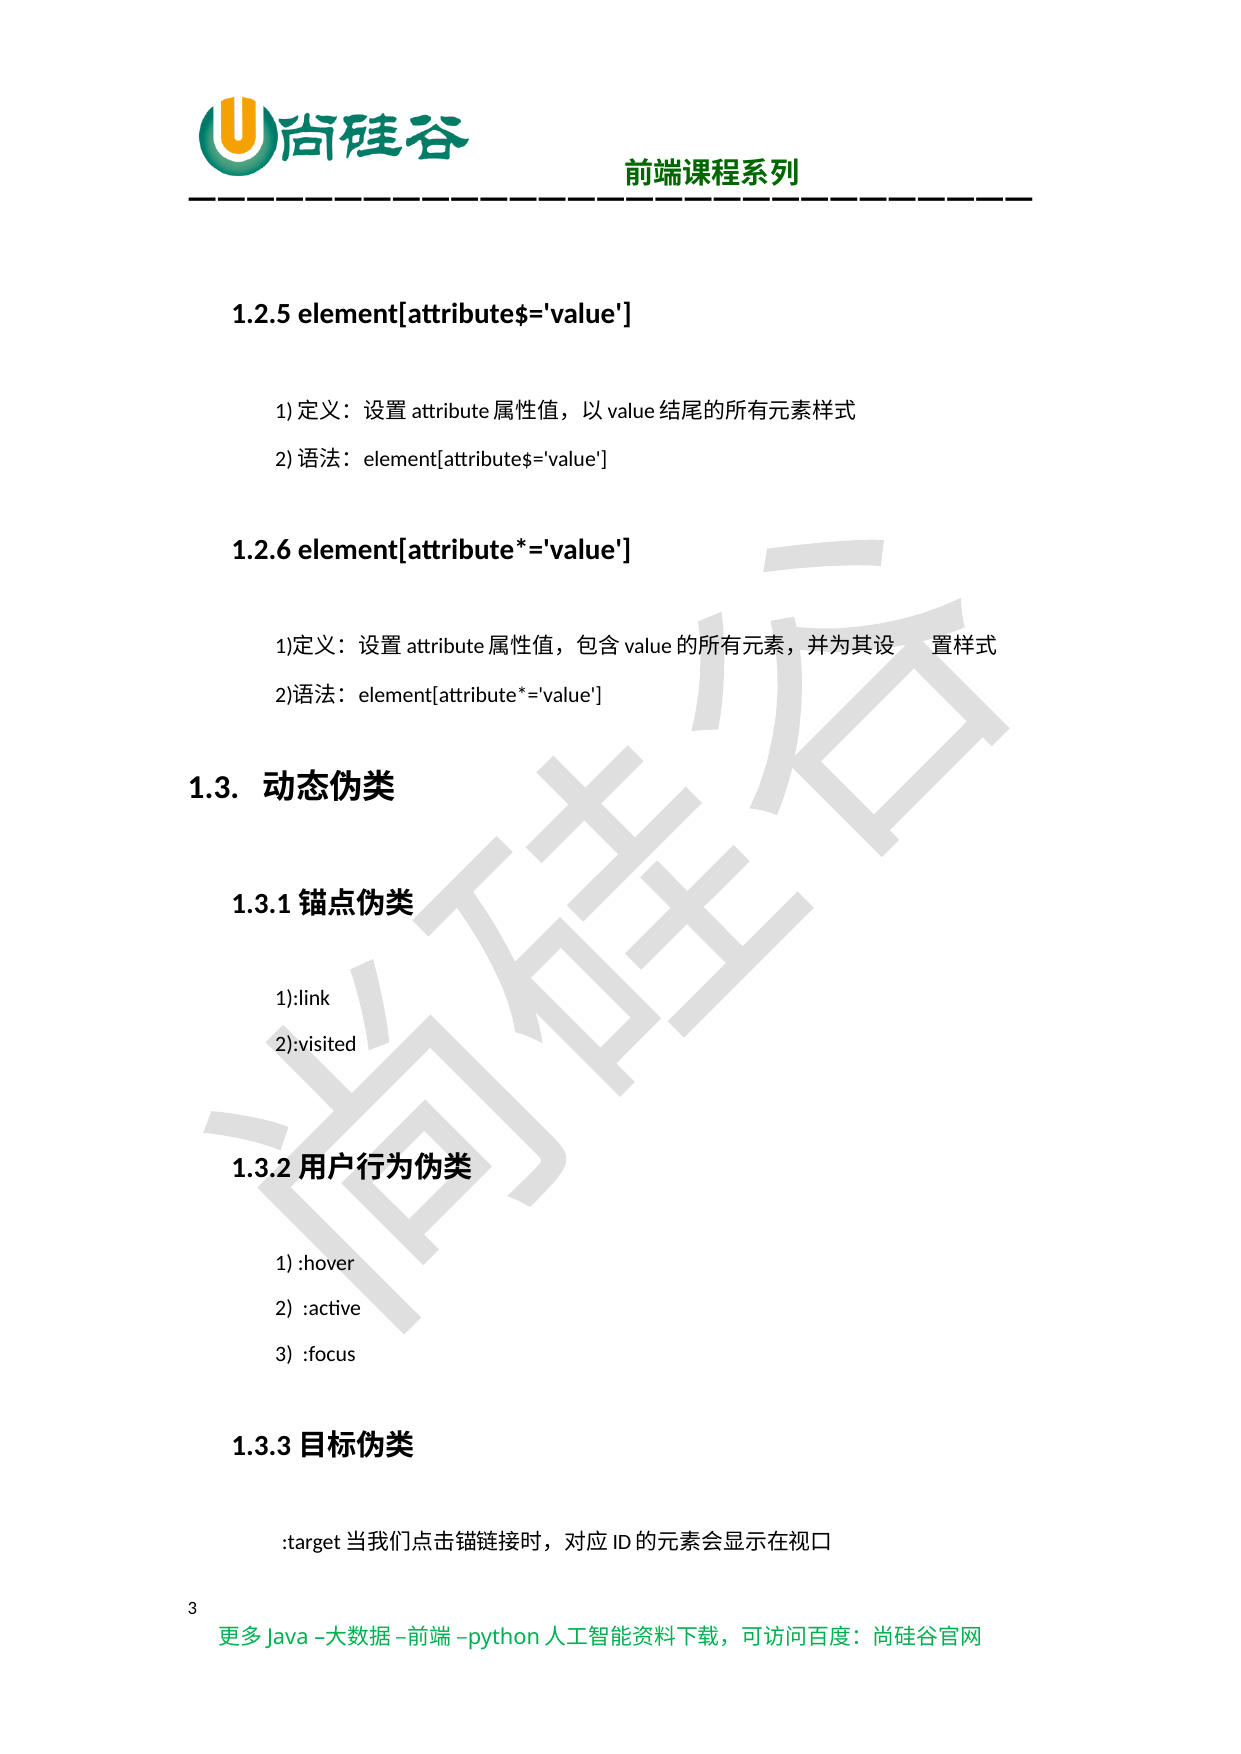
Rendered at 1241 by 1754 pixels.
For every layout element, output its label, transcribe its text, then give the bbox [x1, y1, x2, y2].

text 1):link [231, 981, 1053, 1014]
text 1) :hover [231, 1246, 1053, 1278]
subtitle 1.3.3 目标伪类 [187, 1410, 1053, 1475]
subtitle 动态伪类 [187, 752, 1053, 817]
text 2) :active [231, 1292, 1053, 1324]
subtitle 1.3.1 锚点伪类 [187, 868, 1053, 933]
text 2):visited [231, 1027, 1053, 1059]
text 2)语法：element[attribute*='value'] [231, 676, 1053, 709]
subtitle 1.3.2 用户行为伪类 [187, 1132, 1053, 1197]
text :target 当我们点击锚链接时，对应ID的元素会显示在视口 [187, 1523, 1053, 1556]
text 1) 定义：设置attribute属性值，以value结尾的所有元素样式 [231, 392, 1053, 425]
subtitle 1.2.5 element[attribute$='value'] [187, 281, 1053, 346]
text 1)定义：设置attribute属性值，包含value的所有元素，并为其设 置样式 [231, 628, 1053, 661]
subtitle 1.2.6 element[attribute*='value'] [187, 516, 1053, 581]
picture [187, 88, 476, 184]
text 3) :focus [231, 1337, 1053, 1370]
text 2) 语法：element[attribute$='value'] [231, 441, 1053, 473]
